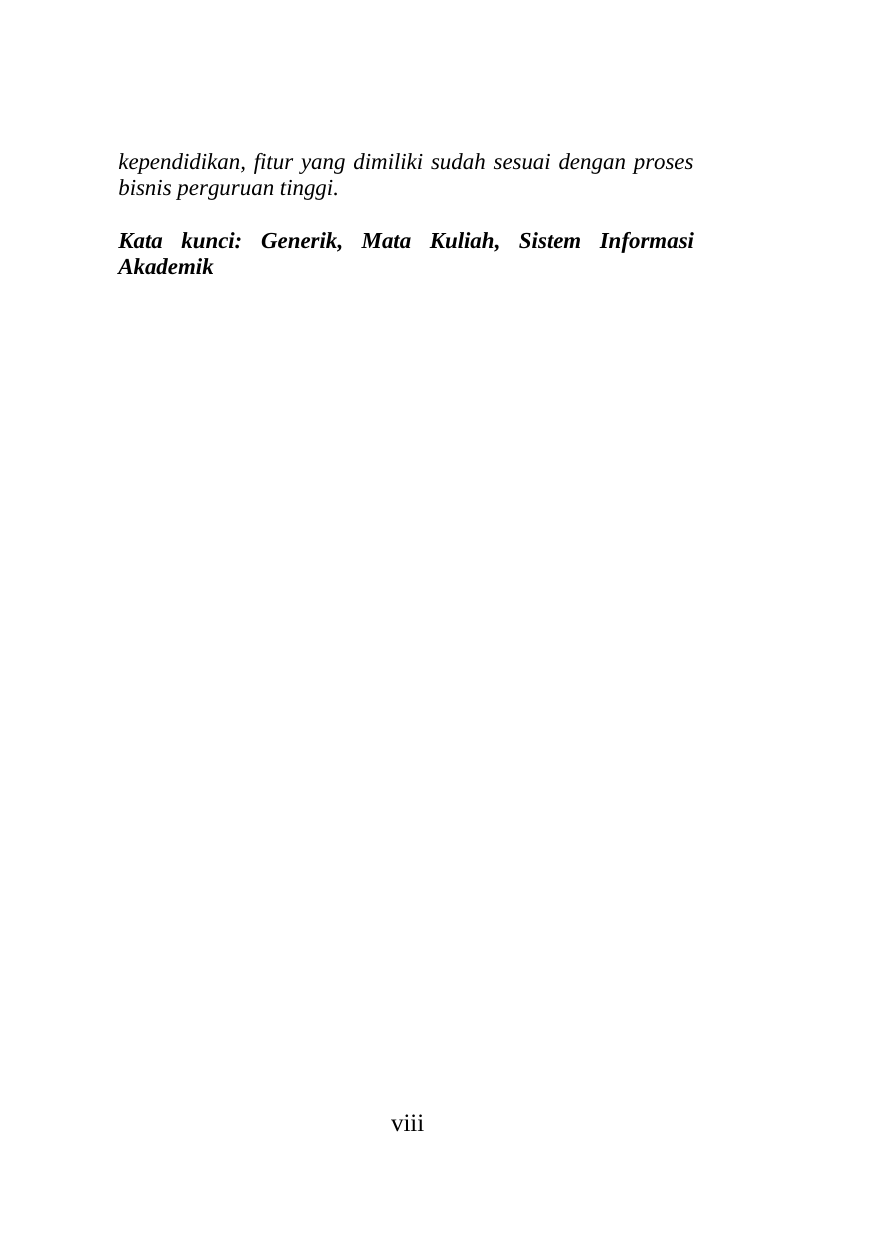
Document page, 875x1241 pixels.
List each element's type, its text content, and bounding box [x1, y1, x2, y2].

text Kata kunci: Generik, Mata Kuliah, Sistem Informasi Akademik [118, 227, 697, 279]
